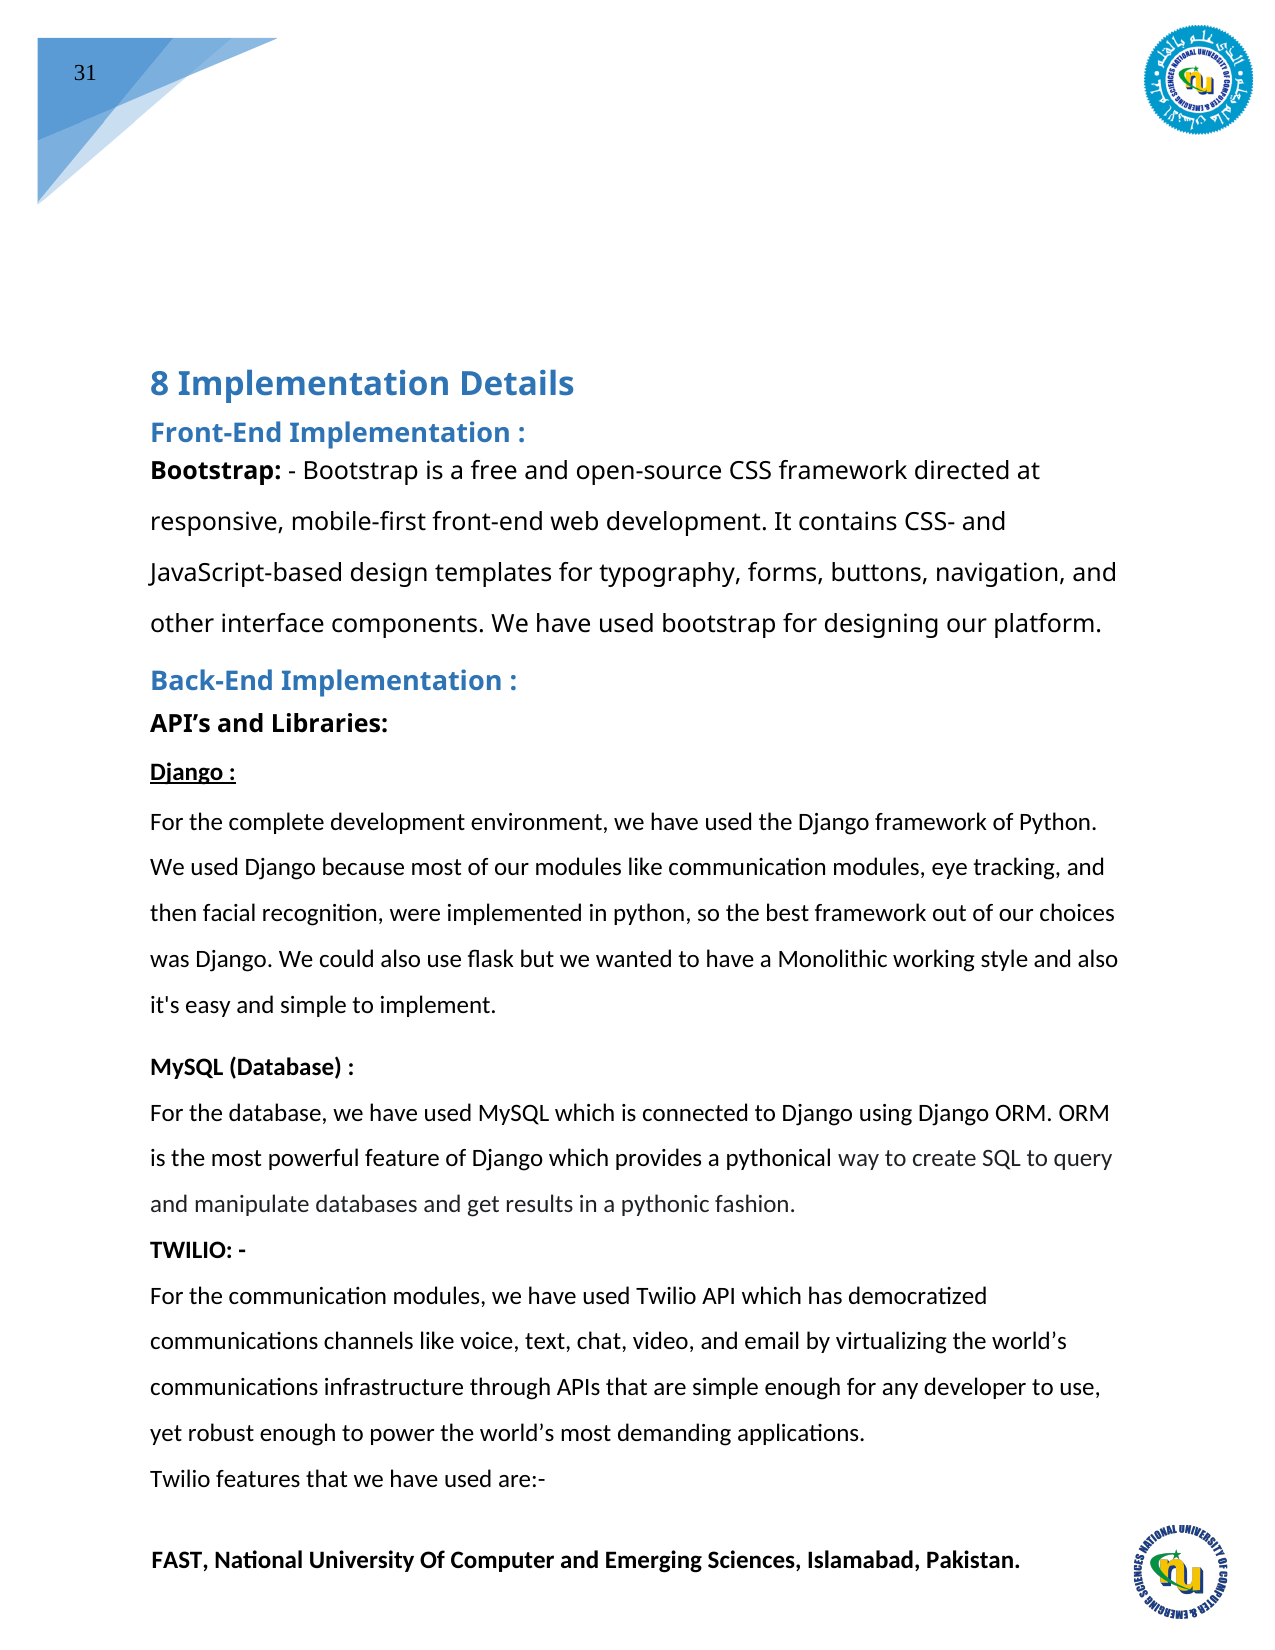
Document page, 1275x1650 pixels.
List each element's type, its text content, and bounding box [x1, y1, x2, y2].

picture [1166, 47, 1232, 113]
text For the communication modules, we have used Twilio API which has democratized communications channels like voice, text, chat, video, and email by virtualizing the world’s communications infrastructure through APIs that are simple enough for any developer to use, yet robust enough to power the world’s most demanding applications. [150, 1280, 1125, 1447]
picture [37, 37, 279, 206]
picture [1143, 86, 1191, 135]
picture [1207, 86, 1254, 135]
picture [1143, 25, 1188, 77]
text MySQL (Database) : [150, 1051, 1125, 1082]
text For the complete development environment, we have used the Django framework of Python. We used Django because most of our modules like communication modules, eye tracking, and then facial recognition, were implemented in python, so the best framework out of our choices was Django. We could also use flask but we wanted to have a Monolithic working style and also it's easy and simple to implement. [150, 806, 1125, 1019]
picture [1201, 36, 1210, 42]
text For the database, we have used MySQL which is connected to Django using Django ORM. ORM is the most powerful feature of Django which provides a pythonical way to create SQL to query and manipulate databases and get results in a pythonic fashion. [150, 1097, 1125, 1219]
picture [1156, 80, 1162, 93]
picture [1133, 1525, 1228, 1619]
text Bootstrap: - Bootstrap is a free and open-source CSS framework directed at responsive, mobile-first front-end web development. It contains CSS- and JavaScript-based design templates for typography, forms, buttons, navigation, and other interface components. We have used bootstrap for designing our platform. [150, 453, 1125, 640]
subtitle Front-End Implementation : [150, 413, 1125, 450]
text Django : [150, 756, 1125, 787]
subtitle 8 Implementation Details [150, 360, 1125, 405]
text Twilio features that we have used are:- [150, 1463, 1125, 1493]
subtitle API’s and Libraries: [150, 705, 1125, 739]
picture [1209, 25, 1254, 76]
picture [1183, 116, 1191, 121]
picture [1211, 115, 1219, 120]
text TWILIO: - [150, 1234, 1125, 1264]
subtitle Back-End Implementation : [150, 661, 1125, 698]
